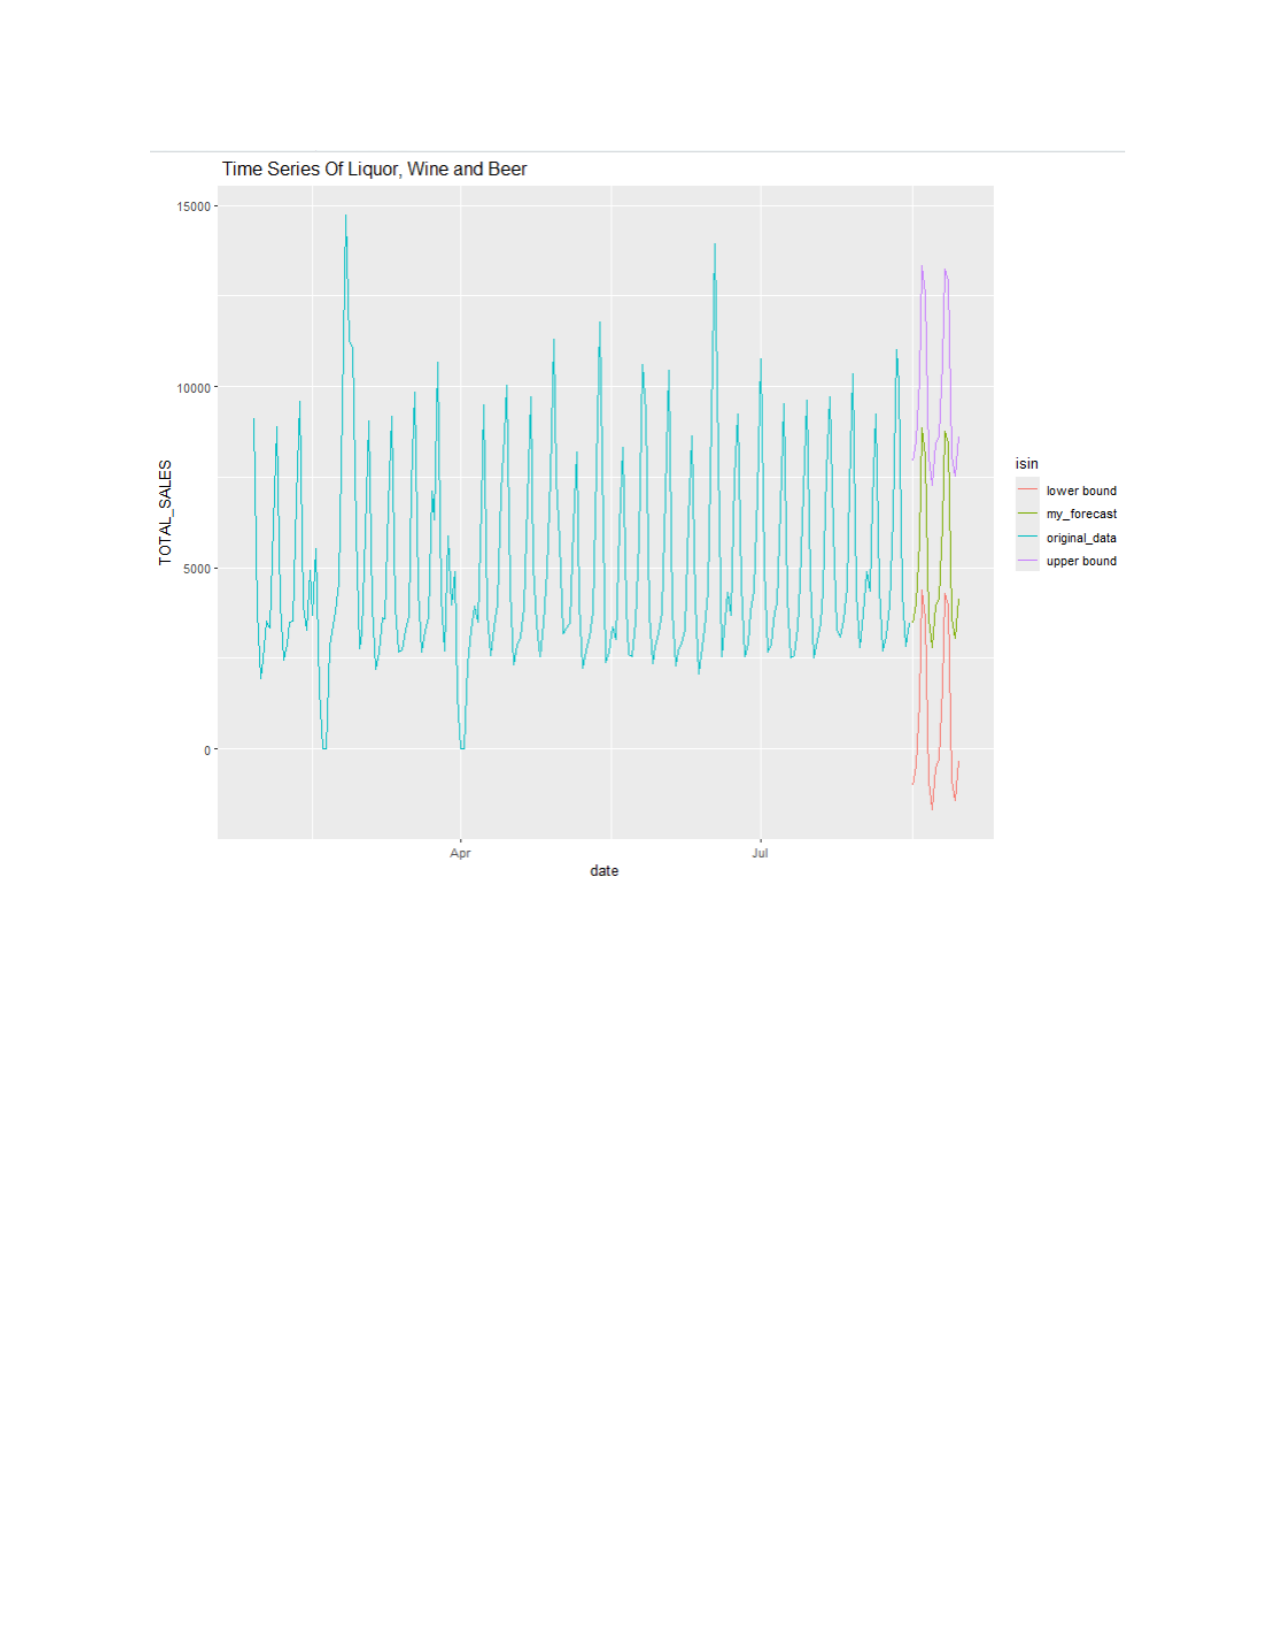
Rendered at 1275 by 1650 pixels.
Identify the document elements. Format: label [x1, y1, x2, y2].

picture [150, 150, 1125, 884]
